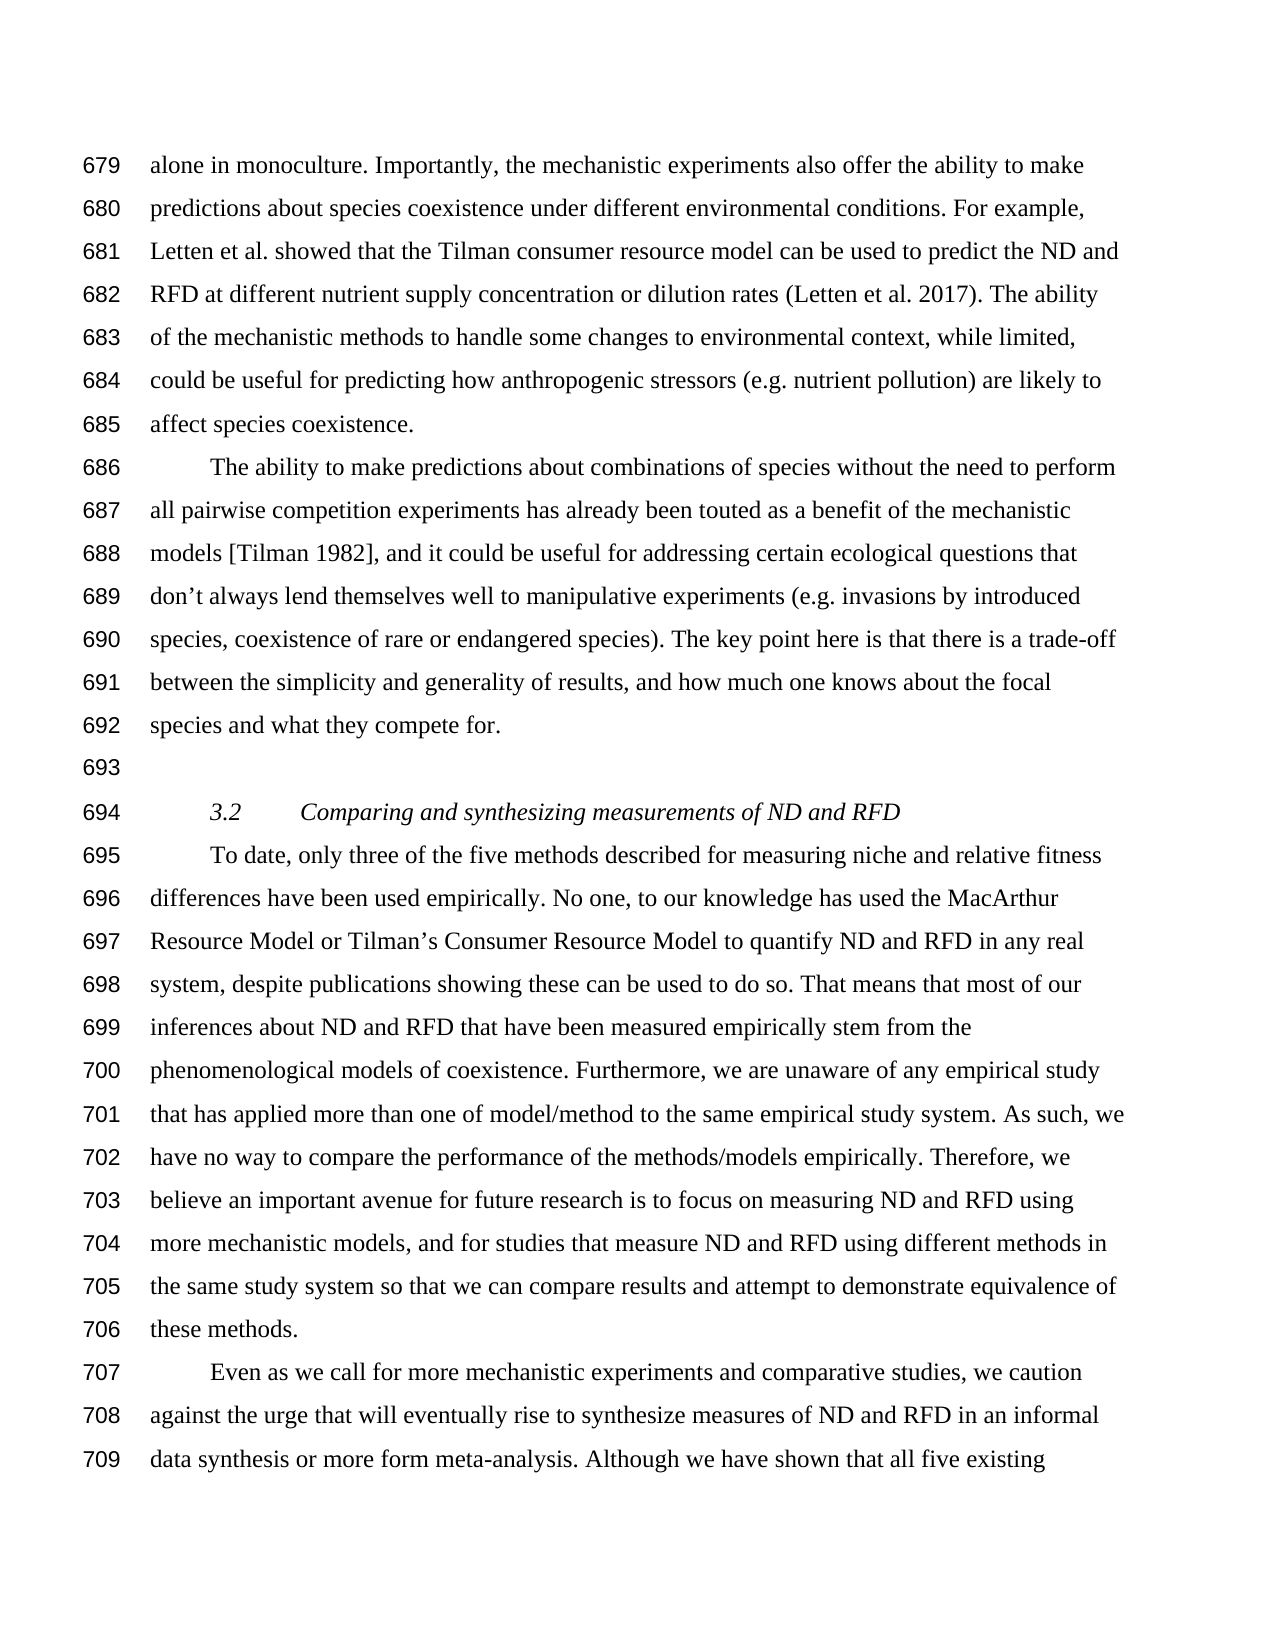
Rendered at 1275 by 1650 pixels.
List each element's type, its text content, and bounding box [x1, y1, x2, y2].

text The ability to make predictions about combinations of species without the need to perform all pairwise competition experiments has already been touted as a benefit of the mechanistic models [Tilman 1982], and it could be useful for addressing certain ecological questions that don’t always lend themselves well to manipulative experiments (e.g. invasions by introduced species, coexistence of rare or endangered species). The key point here is that there is a trade-off between the simplicity and generality of results, and how much one knows about the focal species and what they compete for. [150, 452, 1125, 739]
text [150, 150, 1125, 437]
list Comparing and synthesizing measurements of ND and RFD [150, 797, 1125, 826]
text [150, 1357, 1125, 1472]
text To date, only three of the five methods described for measuring niche and relative fitness differences have been used empirically. No one, to our knowledge has used the MacArthur Resource Model or Tilman’s Consumer Resource Model to quantify ND and RFD in any real system, despite publications showing these can be used to do so. That means that most of our inferences about ND and RFD that have been measured empirically stem from the phenomenological models of coexistence. Furthermore, we are unaware of any empirical study that has applied more than one of model/method to the same empirical study system. As such, we have no way to compare the performance of the methods/models empirically. Therefore, we believe an important avenue for future research is to focus on measuring ND and RFD using more mechanistic models, and for studies that measure ND and RFD using different methods in the same study system so that we can compare results and attempt to demonstrate equivalence of these methods. [150, 840, 1125, 1343]
